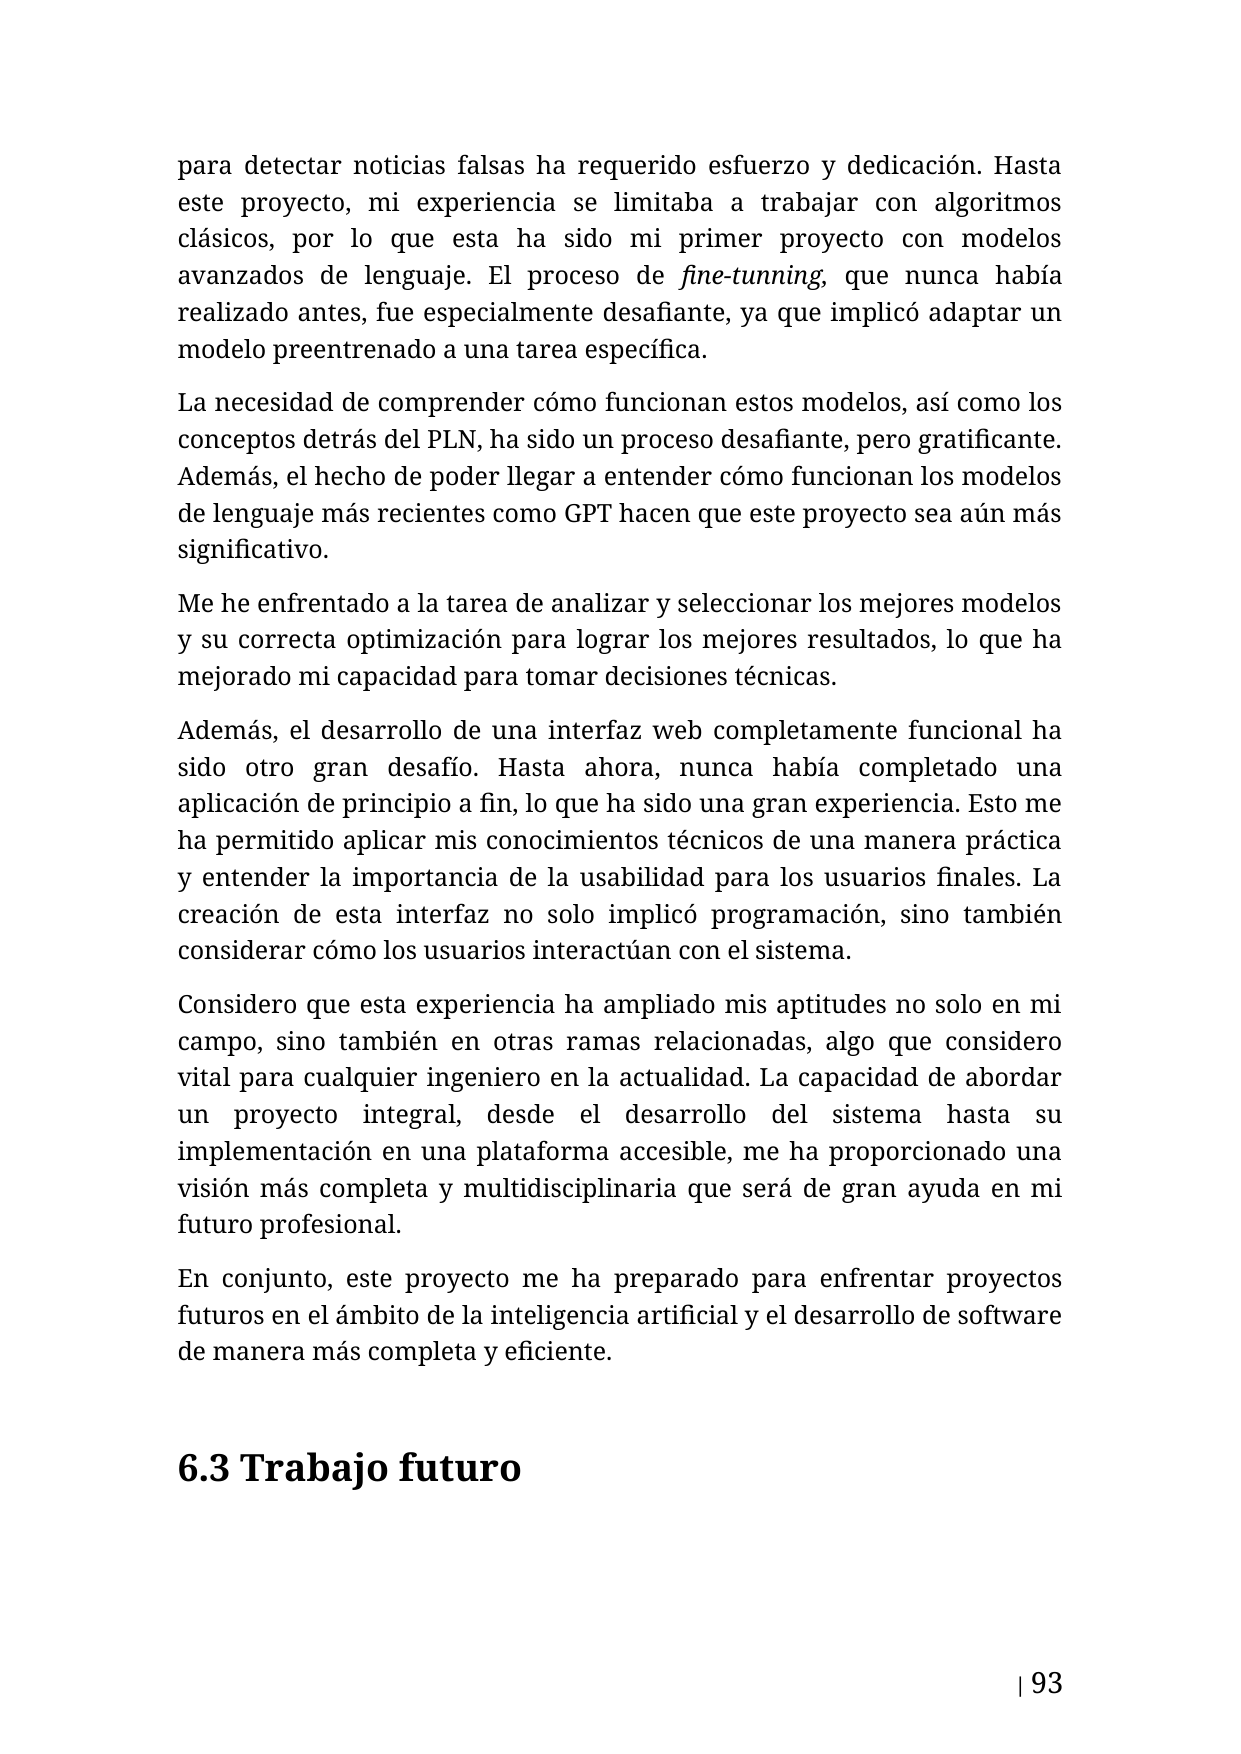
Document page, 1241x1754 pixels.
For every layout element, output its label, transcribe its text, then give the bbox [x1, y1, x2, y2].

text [177, 148, 1063, 366]
text En conjunto, este proyecto me ha preparado para enfrentar proyectos futuros en el ámbito de la inteligencia artificial y el desarrollo de software de manera más completa y eficiente. [177, 1261, 1063, 1368]
text Considero que esta experiencia ha ampliado mis aptitudes no solo en mi campo, sino también en otras ramas relacionadas, algo que considero vital para cualquier ingeniero en la actualidad. La capacidad de abordar un proyecto integral, desde el desarrollo del sistema hasta su implementación en una plataforma accesible, me ha proporcionado una visión más completa y multidisciplinaria que será de gran ayuda en mi futuro profesional. [177, 986, 1063, 1241]
text La necesidad de comprender cómo funcionan estos modelos, así como los conceptos detrás del PLN, ha sido un proceso desafiante, pero gratificante. Además, el hecho de poder llegar a entender cómo funcionan los modelos de lenguaje más recientes como GPT hacen que este proyecto sea aún más significativo. [177, 385, 1063, 566]
text Además, el desarrollo de una interfaz web completamente funcional ha sido otro gran desafío. Hasta ahora, nunca había completado una aplicación de principio a fin, lo que ha sido una gran experiencia. Esto me ha permitido aplicar mis conocimientos técnicos de una manera práctica y entender la importancia de la usabilidad para los usuarios finales. La creación de esta interfaz no solo implicó programación, sino también considerar cómo los usuarios interactúan con el sistema. [177, 712, 1063, 967]
subtitle 6.3 Trabajo futuro [177, 1441, 1063, 1492]
text Me he enfrentado a la tarea de analizar y seleccionar los mejores modelos y su correcta optimización para lograr los mejores resultados, lo que ha mejorado mi capacidad para tomar decisiones técnicas. [177, 585, 1063, 693]
